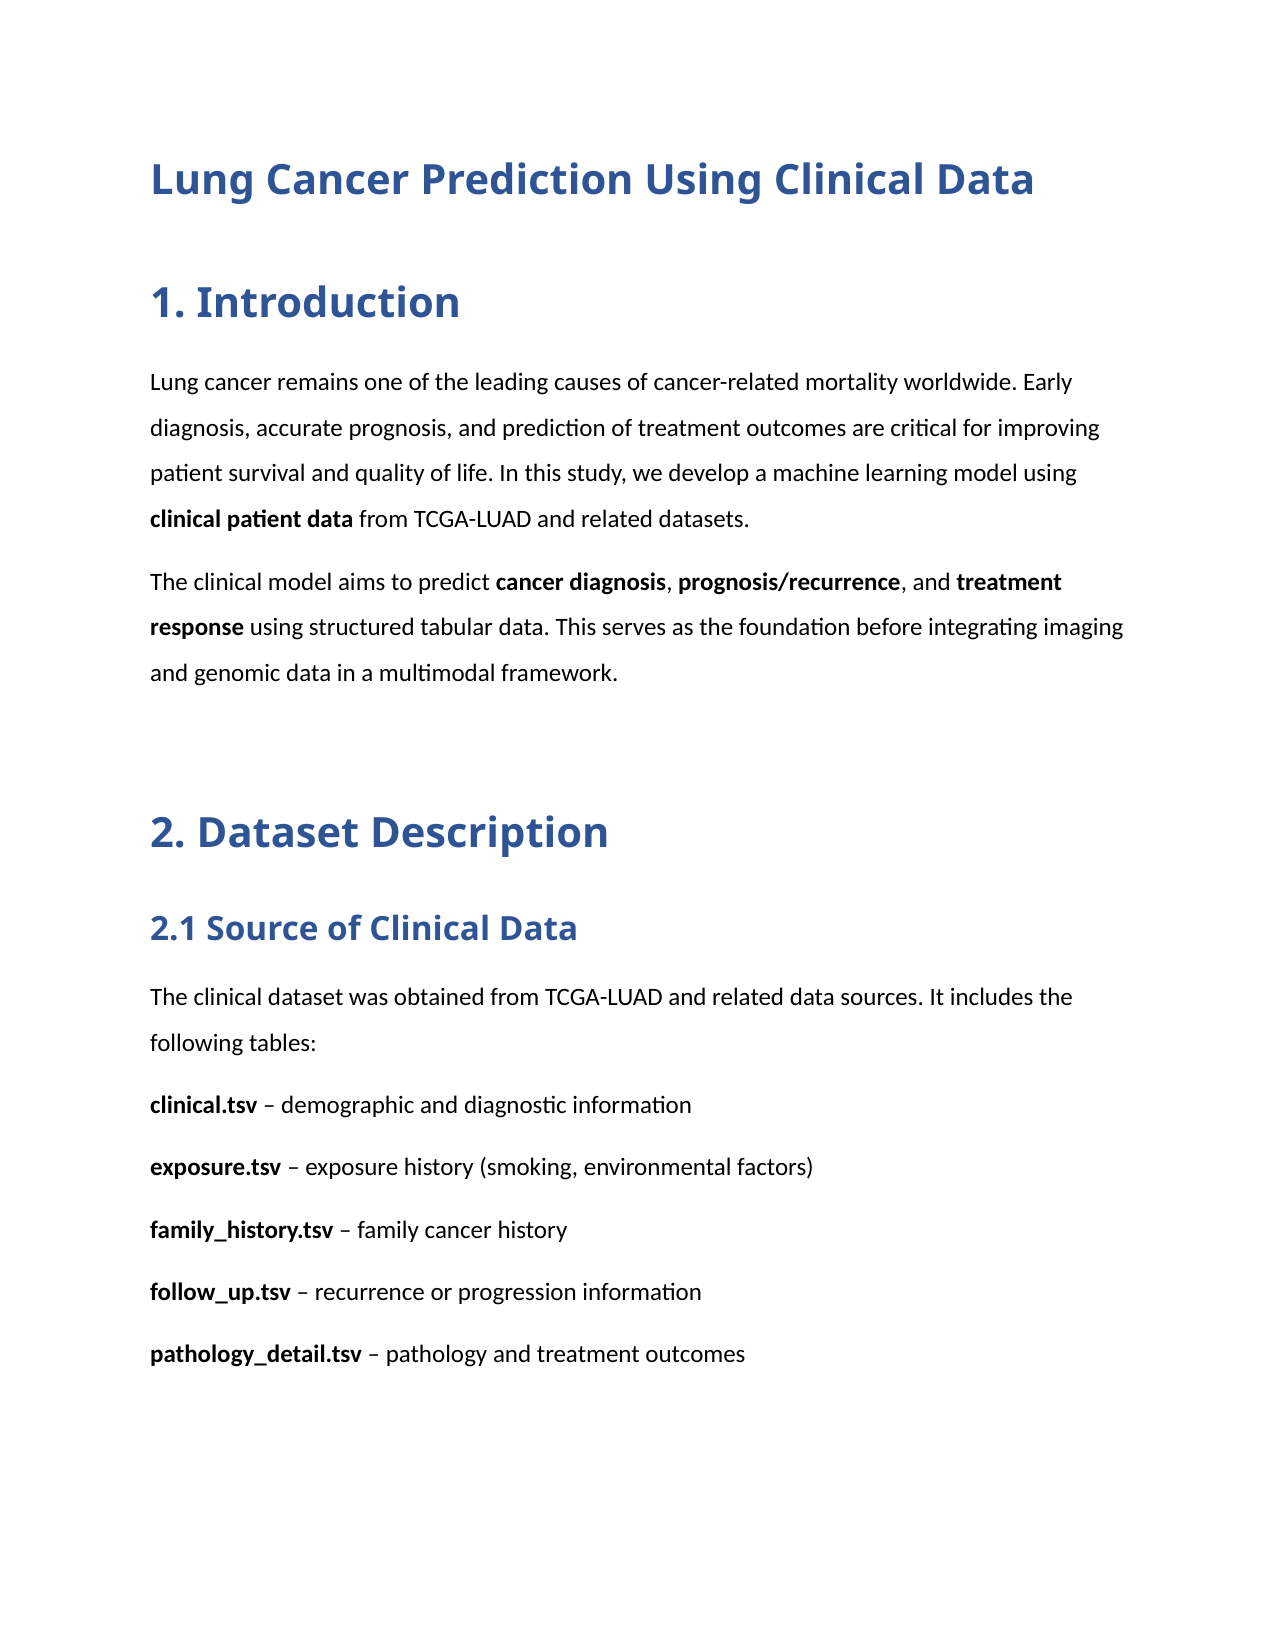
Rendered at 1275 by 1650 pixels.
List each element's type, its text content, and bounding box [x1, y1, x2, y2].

text Lung cancer remains one of the leading causes of cancer-related mortality worldwide. Early diagnosis, accurate prognosis, and prediction of treatment outcomes are critical for improving patient survival and quality of life. In this study, we develop a machine learning model using clinical patient data from TCGA-LUAD and related datasets. [150, 366, 1125, 534]
text The clinical dataset was obtained from TCGA-LUAD and related data sources. It includes the following tables: [150, 981, 1125, 1057]
text follow_up.tsv – recurrence or progression information [150, 1276, 1125, 1307]
subtitle 1. Introduction [150, 273, 1125, 329]
text pathology_detail.tsv – pathology and treatment outcomes [150, 1339, 1125, 1369]
text The clinical model aims to predict cancer diagnosis, prognosis/recurrence, and treatment response using structured tabular data. This serves as the foundation before integrating imaging and genomic data in a multimodal framework. [150, 566, 1125, 688]
subtitle Lung Cancer Prediction Using Clinical Data [150, 150, 1125, 207]
subtitle 2.1 Source of Clinical Data [150, 904, 1125, 950]
text exposure.tsv – exposure history (smoking, environmental factors) [150, 1151, 1125, 1182]
subtitle 2. Dataset Description [150, 803, 1125, 859]
text family_history.tsv – family cancer history [150, 1214, 1125, 1244]
text clinical.tsv – demographic and diagnostic information [150, 1089, 1125, 1119]
